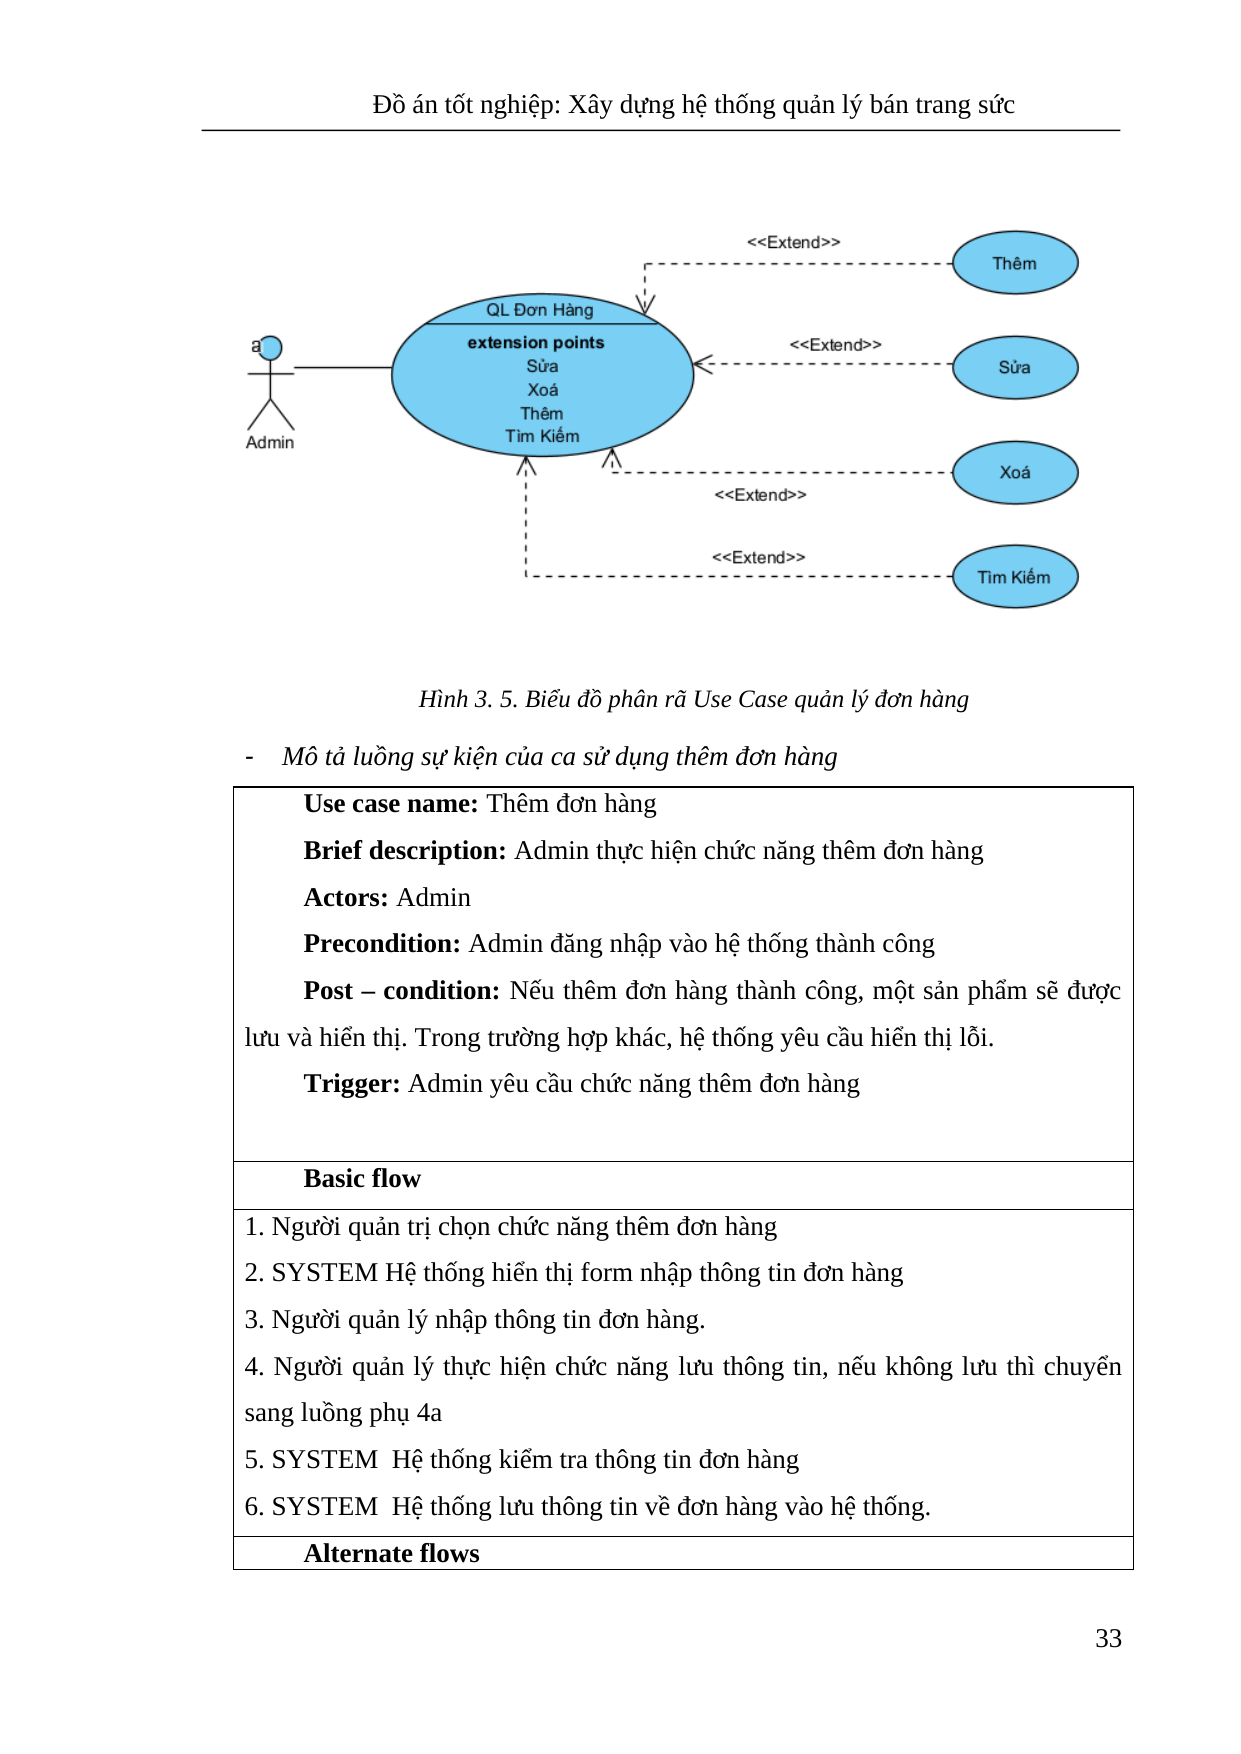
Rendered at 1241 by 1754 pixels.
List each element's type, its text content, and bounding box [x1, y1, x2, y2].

list Mô tả luồng sự kiện của ca sử dụng thêm đơn hàng [244, 739, 1122, 771]
table_header Use case name: Thêm đơn hàng Brief description: Admin thực hiện chức năng thêm đơn hàng Actors: Admin Precondition: Admin đăng nhập vào hệ thống thành công Post – condition: Nếu thêm đơn hàng thành công, một sản phẩm sẽ được lưu và hiển thị. Trong trường hợp khác, hệ thống yêu cầu hiển thị lỗi. Trigger: Admin yêu cầu chức năng thêm đơn hàng [234, 788, 1133, 1161]
text Hình 3. 5. Biểu đồ phân rã Use Case quản lý đơn hàng [207, 684, 1122, 713]
table_cell Basic flow [234, 1162, 1133, 1208]
table_cell 1. Người quản trị chọn chức năng thêm đơn hàng 2. SYSTEM Hệ thống hiển thị form nhập thông tin đơn hàng 3. Người quản lý nhập thông tin đơn hàng. 4. Người quản lý thực hiện chức năng lưu thông tin, nếu không lưu thì chuyển sang luồng phụ 4a 5. SYSTEM Hệ thống kiểm tra thông tin đơn hàng 6. SYSTEM Hệ thống lưu thông tin về đơn hàng vào hệ thống. [234, 1210, 1133, 1536]
table_cell Alternate flows [234, 1537, 1133, 1568]
picture [206, 177, 1104, 631]
